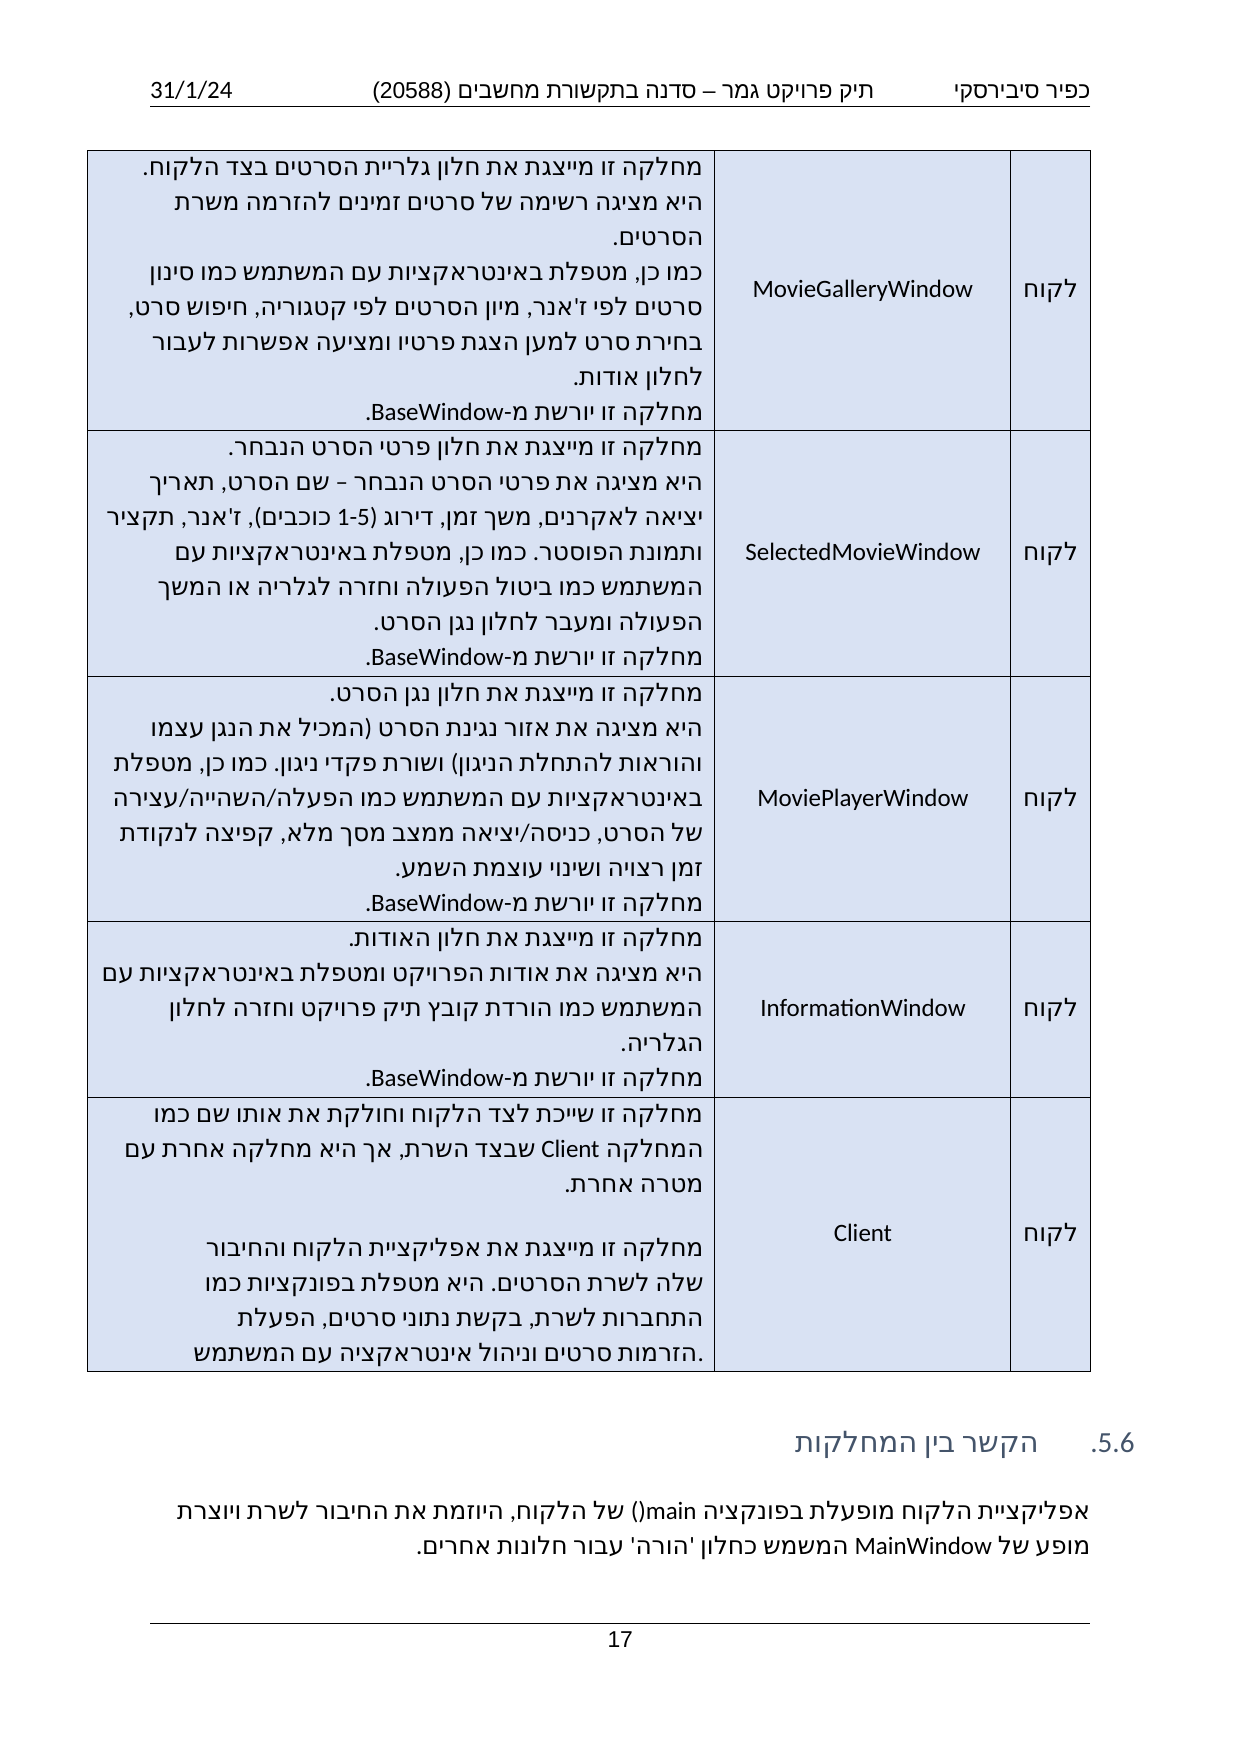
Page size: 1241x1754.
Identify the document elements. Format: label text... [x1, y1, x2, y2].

table_cell MoviePlayerWindow [715, 677, 1010, 921]
table_cell מחלקה זו מייצגת את חלון האודות. היא מציגה את אודות הפרויקט ומטפלת באינטראקציות עם המשתמש כמו הורדת קובץ תיק פרויקט וחזרה לחלון הגלריה. מחלקה זו יורשת מ-BaseWindow. [88, 922, 714, 1097]
table_cell לקוח [1011, 151, 1090, 430]
table_cell לקוח [1011, 1098, 1090, 1371]
table_cell מחלקה זו מייצגת את חלון נגן הסרט. היא מציגה את אזור נגינת הסרט (המכיל את הנגן עצמו והוראות להתחלת הניגון) ושורת פקדי ניגון. כמו כן, מטפלת באינטראקציות עם המשתמש כמו הפעלה/השהייה/עצירה של הסרט, כניסה/יציאה ממצב מסך מלא, קפיצה לנקודת זמן רצויה ושינוי עוצמת השמע. מחלקה זו יורשת מ-BaseWindow. [88, 677, 714, 921]
table_cell SelectedMovieWindow [715, 431, 1010, 676]
table_cell לקוח [1011, 922, 1090, 1097]
table_cell לקוח [1011, 431, 1090, 676]
table_cell מחלקה זו מייצגת את חלון גלריית הסרטים בצד הלקוח. היא מציגה רשימה של סרטים זמינים להזרמה משרת הסרטים. כמו כן, מטפלת באינטראקציות עם המשתמש כמו סינון סרטים לפי ז'אנר, מיון הסרטים לפי קטגוריה, חיפוש סרט, בחירת סרט למען הצגת פרטיו ומציעה אפשרות לעבור לחלון אודות. מחלקה זו יורשת מ-BaseWindow. [88, 151, 714, 430]
table_cell לקוח [1011, 677, 1090, 921]
table_cell מחלקה זו שייכת לצד הלקוח וחולקת את אותו שם כמו המחלקה Client שבצד השרת, אך היא מחלקה אחרת עם מטרה אחרת. מחלקה זו מייצגת את אפליקציית הלקוח והחיבור שלה לשרת הסרטים. היא מטפלת בפונקציות כמו התחברות לשרת, בקשת נתוני סרטים, הפעלת הזרמות סרטים וניהול אינטראקציה עם המשתמש. [88, 1098, 714, 1371]
text אפליקציית הלקוח מופעלת בפונקציה main() של הלקוח, היוזמת את החיבור לשרת ויוצרת מופע של MainWindow המשמש כחלון 'הורה' עבור חלונות אחרים. [150, 1495, 1090, 1561]
subtitle הקשר בין המחלקות [150, 1424, 1090, 1459]
table_cell Client [715, 1098, 1010, 1371]
table_cell MovieGalleryWindow [715, 151, 1010, 430]
table_cell InformationWindow [715, 922, 1010, 1097]
table_cell מחלקה זו מייצגת את חלון פרטי הסרט הנבחר. היא מציגה את פרטי הסרט הנבחר – שם הסרט, תאריך יציאה לאקרנים, משך זמן, דירוג (1-5 כוכבים), ז'אנר, תקציר ותמונת הפוסטר. כמו כן, מטפלת באינטראקציות עם המשתמש כמו ביטול הפעולה וחזרה לגלריה או המשך הפעולה ומעבר לחלון נגן הסרט. מחלקה זו יורשת מ-BaseWindow. [88, 431, 714, 676]
